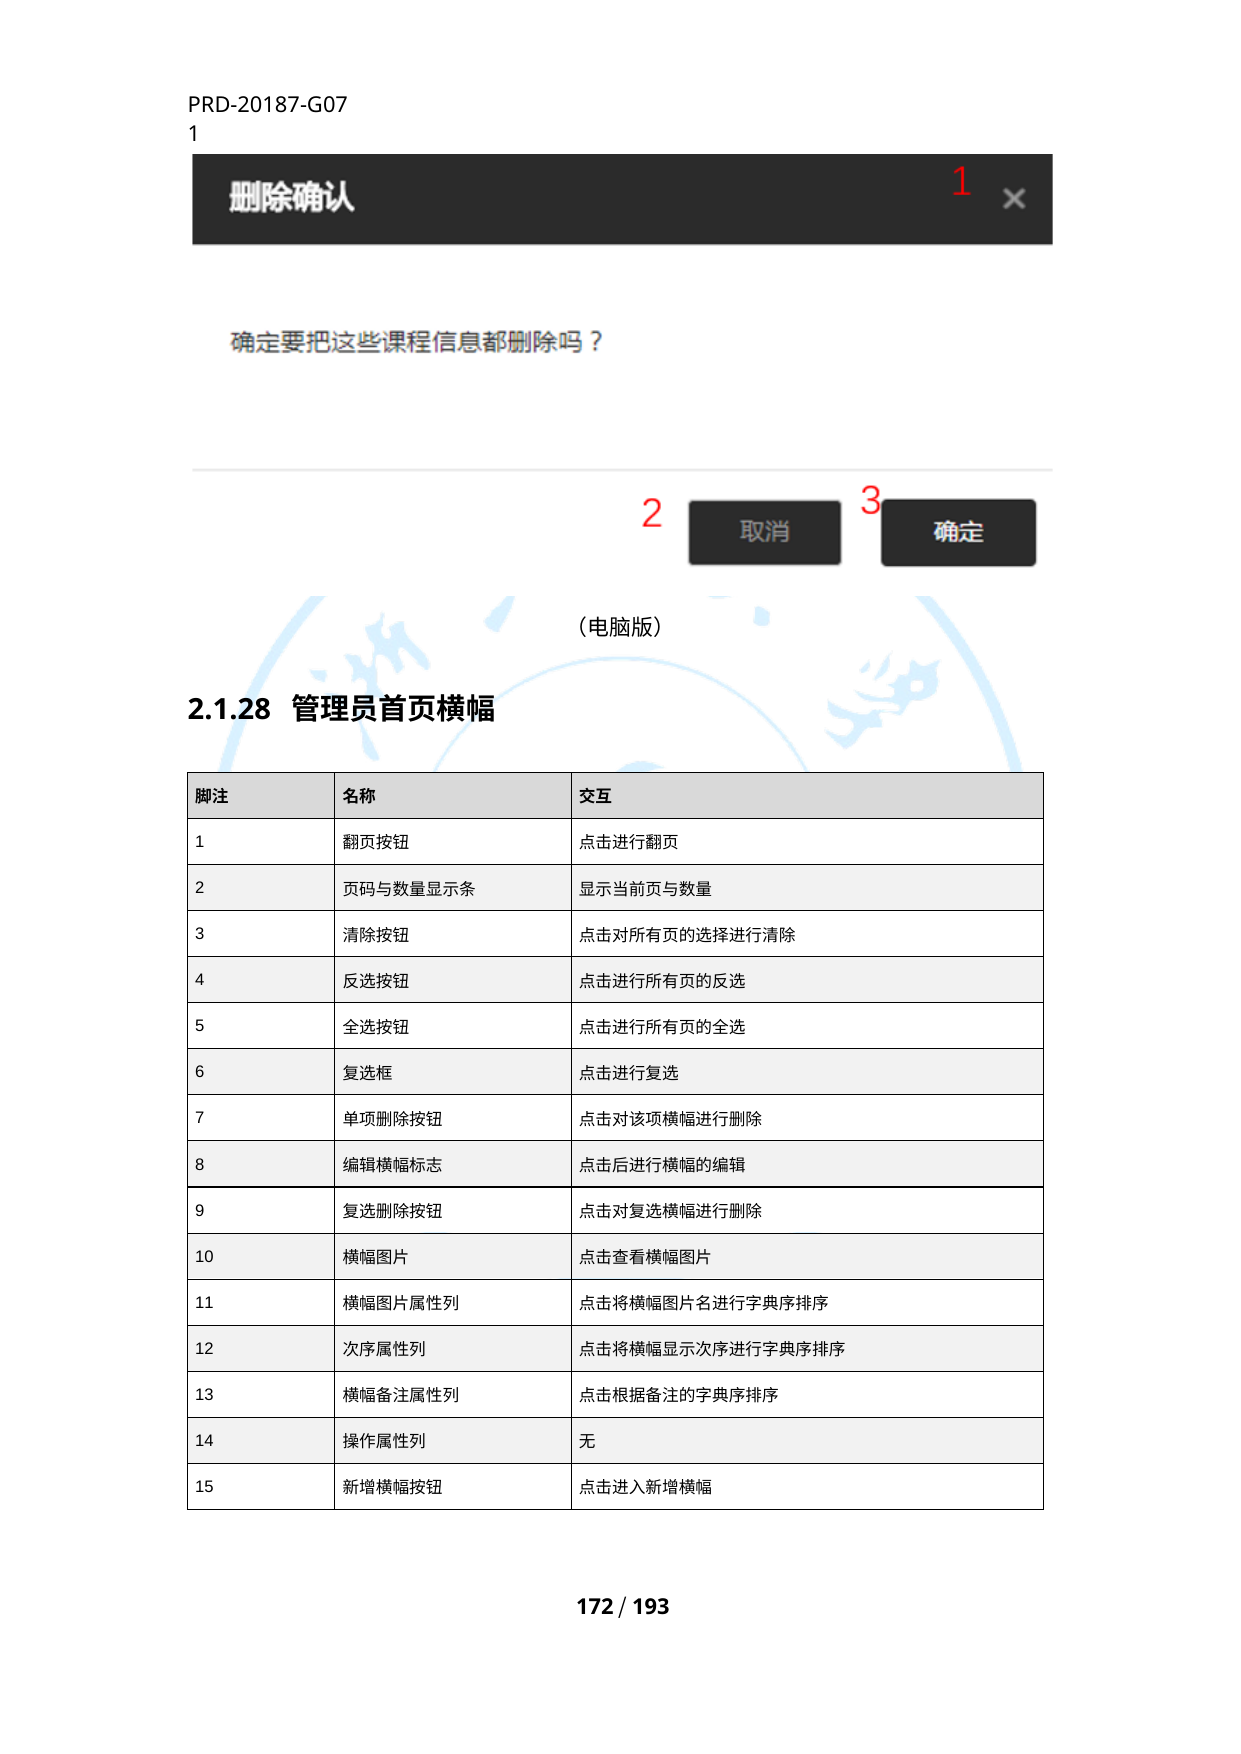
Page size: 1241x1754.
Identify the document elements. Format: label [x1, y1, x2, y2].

table_cell [188, 1188, 334, 1232]
picture [187, 154, 1053, 596]
table_cell [335, 1464, 571, 1509]
table_cell [572, 1464, 1043, 1509]
table_cell [335, 1280, 571, 1324]
table_cell [335, 1234, 571, 1278]
table_cell [335, 819, 571, 864]
table_cell [188, 957, 334, 1002]
table_cell [335, 1003, 571, 1048]
table_cell [572, 957, 1043, 1002]
table_cell [572, 1372, 1043, 1417]
table_cell [188, 1234, 334, 1278]
table_cell [335, 1095, 571, 1140]
table_cell [572, 1418, 1043, 1463]
table_cell [188, 1418, 334, 1463]
table_header [572, 773, 1043, 818]
table_cell [572, 1095, 1043, 1140]
table_cell [188, 1095, 334, 1140]
table_cell [188, 1049, 334, 1094]
table_cell [572, 1049, 1043, 1094]
table_cell [335, 1326, 571, 1371]
table_cell [572, 911, 1043, 956]
table_cell [335, 1049, 571, 1094]
table_cell [188, 819, 334, 864]
table_cell [335, 1418, 571, 1463]
table_cell [335, 865, 571, 910]
table_cell [335, 1188, 571, 1232]
table_cell [188, 1326, 334, 1371]
table_cell [188, 1003, 334, 1048]
table_cell [188, 1141, 334, 1186]
table_cell [572, 1234, 1043, 1278]
table_cell [572, 865, 1043, 910]
table_cell [188, 1464, 334, 1509]
table_cell [335, 1372, 571, 1417]
table_cell [188, 1280, 334, 1324]
table_cell [188, 865, 334, 910]
table_cell [572, 819, 1043, 864]
table_cell [335, 1141, 571, 1186]
table_cell [572, 1141, 1043, 1186]
table_cell [188, 1372, 334, 1417]
table_header [188, 773, 334, 818]
table_cell [335, 957, 571, 1002]
table_cell [572, 1188, 1043, 1232]
table_cell [572, 1280, 1043, 1324]
table_cell [572, 1003, 1043, 1048]
table_cell [335, 911, 571, 956]
table_cell [188, 911, 334, 956]
table_header [335, 773, 571, 818]
table_cell [572, 1326, 1043, 1371]
